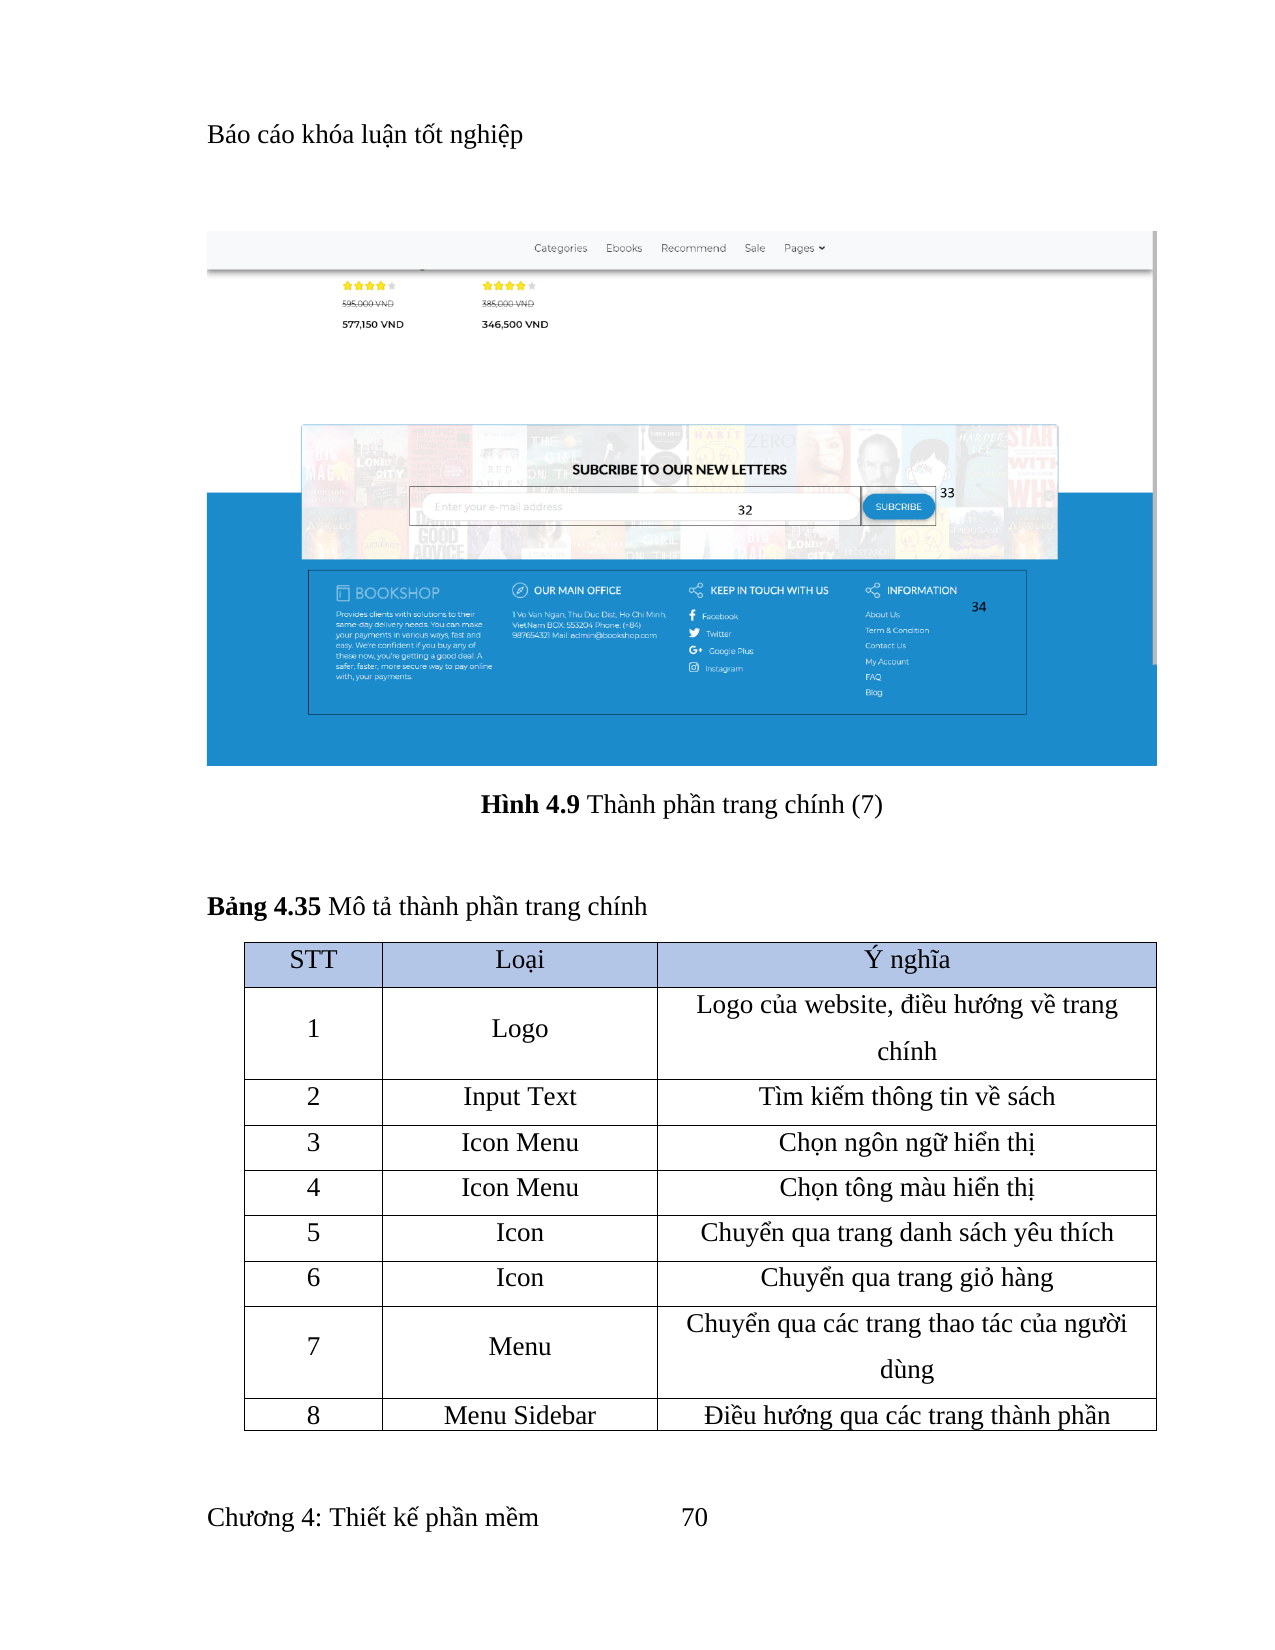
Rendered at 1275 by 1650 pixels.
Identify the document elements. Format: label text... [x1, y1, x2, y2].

table_cell 3 [245, 1126, 382, 1170]
table_cell Chuyển qua trang giỏ hàng [658, 1262, 1156, 1306]
table_cell 2 [245, 1080, 382, 1124]
text Hình 4.9 Thành phần trang chính (7) [207, 788, 1157, 819]
table_cell Icon [383, 1262, 657, 1306]
table_cell Logo [383, 988, 657, 1079]
table_cell Logo của website, điều hướng về trang chính [658, 988, 1156, 1079]
table_cell Icon [383, 1216, 657, 1261]
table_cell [658, 1399, 1156, 1430]
table_cell 5 [245, 1216, 382, 1261]
table_cell Tìm kiếm thông tin về sách [658, 1080, 1156, 1124]
table_cell Chuyển qua các trang thao tác của người dùng [658, 1307, 1156, 1398]
table_cell Icon Menu [383, 1126, 657, 1170]
table_cell 4 [245, 1171, 382, 1215]
table_cell Chọn tông màu hiển thị [658, 1171, 1156, 1215]
table_cell 6 [245, 1262, 382, 1306]
table_cell Icon Menu [383, 1171, 657, 1215]
table_cell Menu Sidebar [383, 1399, 657, 1430]
table_cell Menu [383, 1307, 657, 1398]
table_cell 1 [245, 988, 382, 1079]
table_header STT [245, 943, 382, 987]
table_cell 7 [245, 1307, 382, 1398]
picture [206, 231, 1157, 766]
table_cell Chọn ngôn ngữ hiển thị [658, 1126, 1156, 1170]
table_header Ý nghĩa [658, 943, 1156, 987]
text Bảng 4.35 Mô tả thành phần trang chính [207, 890, 1157, 921]
table_header Loại [383, 943, 657, 987]
table_cell 8 [245, 1399, 382, 1430]
table_cell Chuyển qua trang danh sách yêu thích [658, 1216, 1156, 1261]
table_cell Input Text [383, 1080, 657, 1124]
